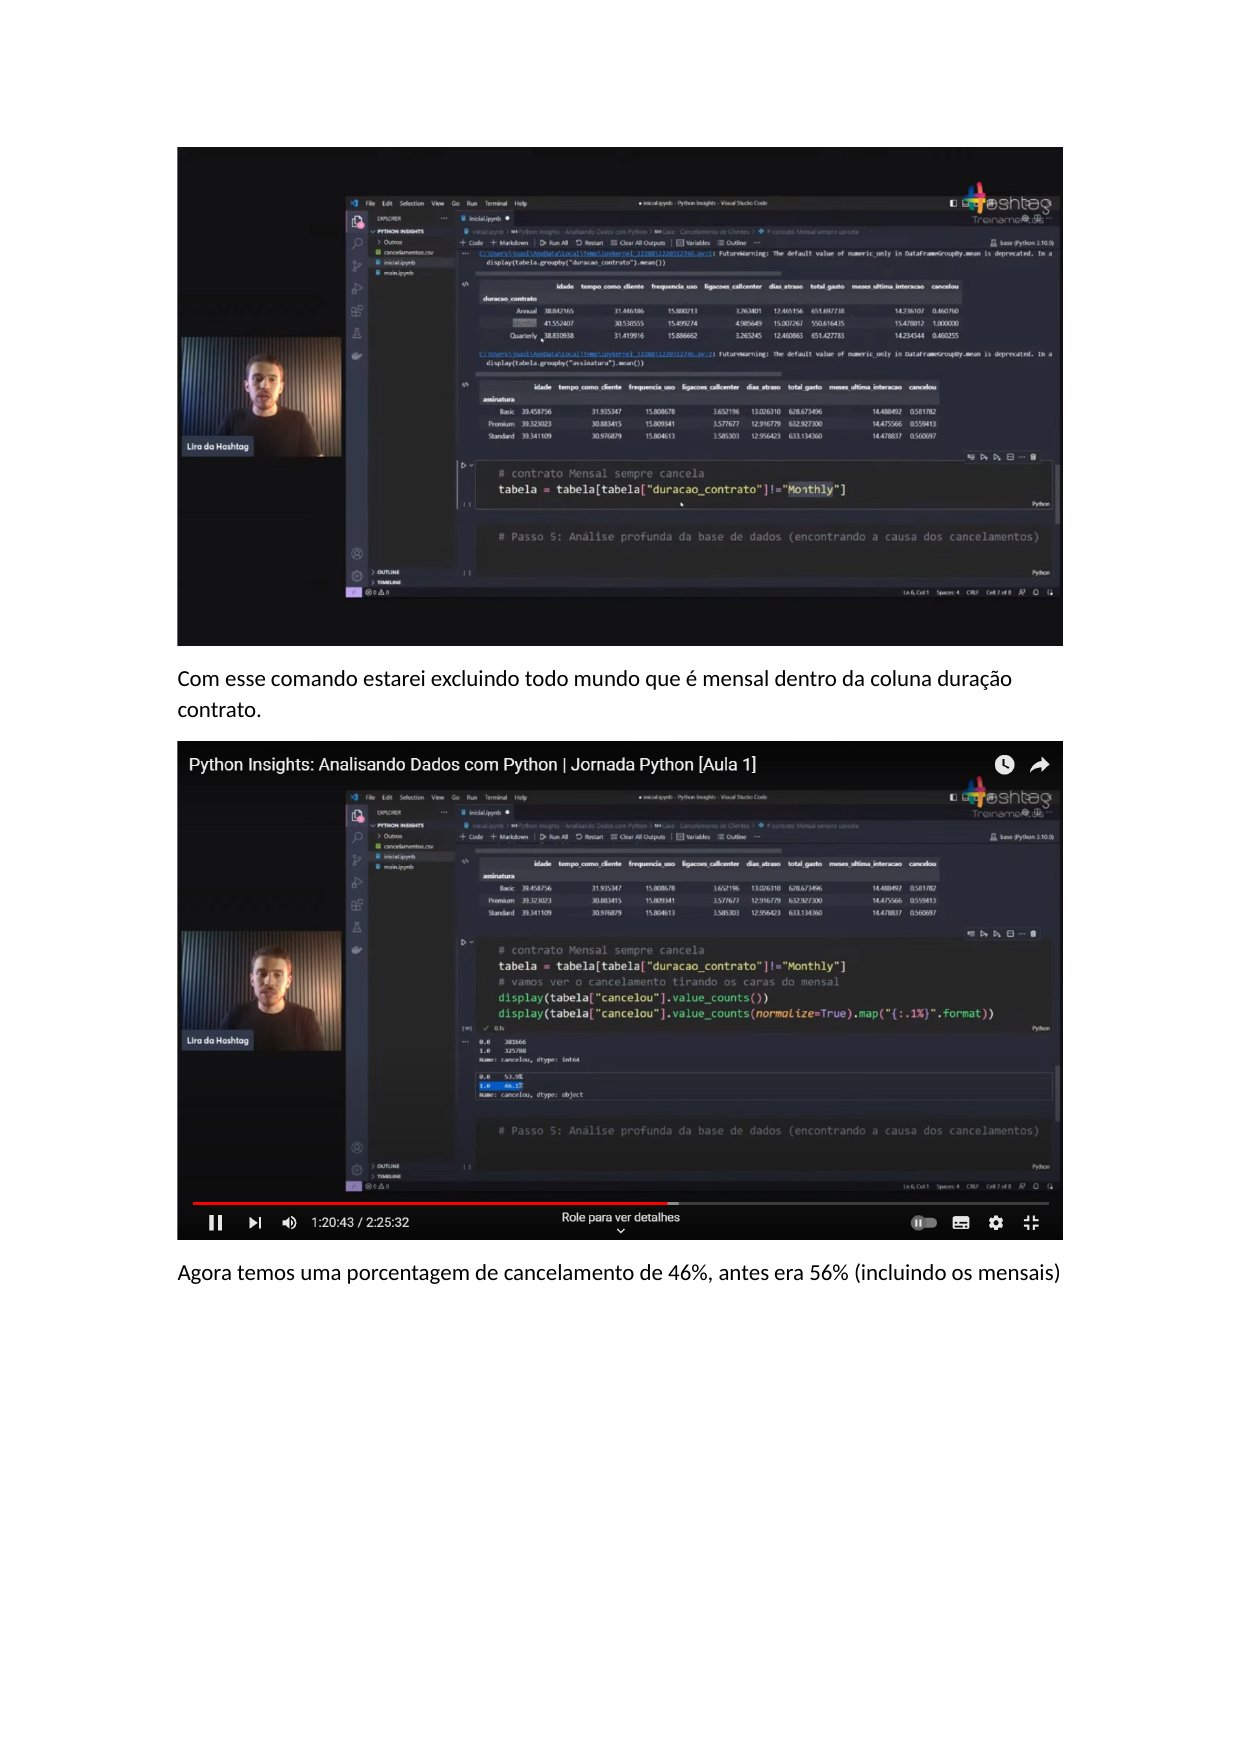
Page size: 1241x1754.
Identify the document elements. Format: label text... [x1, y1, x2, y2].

text Com esse comando estarei excluindo todo mundo que é mensal dentro da coluna duração contrato. [177, 664, 1063, 723]
text Agora temos uma porcentagem de cancelamento de 46%, antes era 56% (incluindo os mensais) [177, 1258, 1063, 1286]
picture [177, 741, 1063, 1240]
picture [177, 147, 1063, 646]
